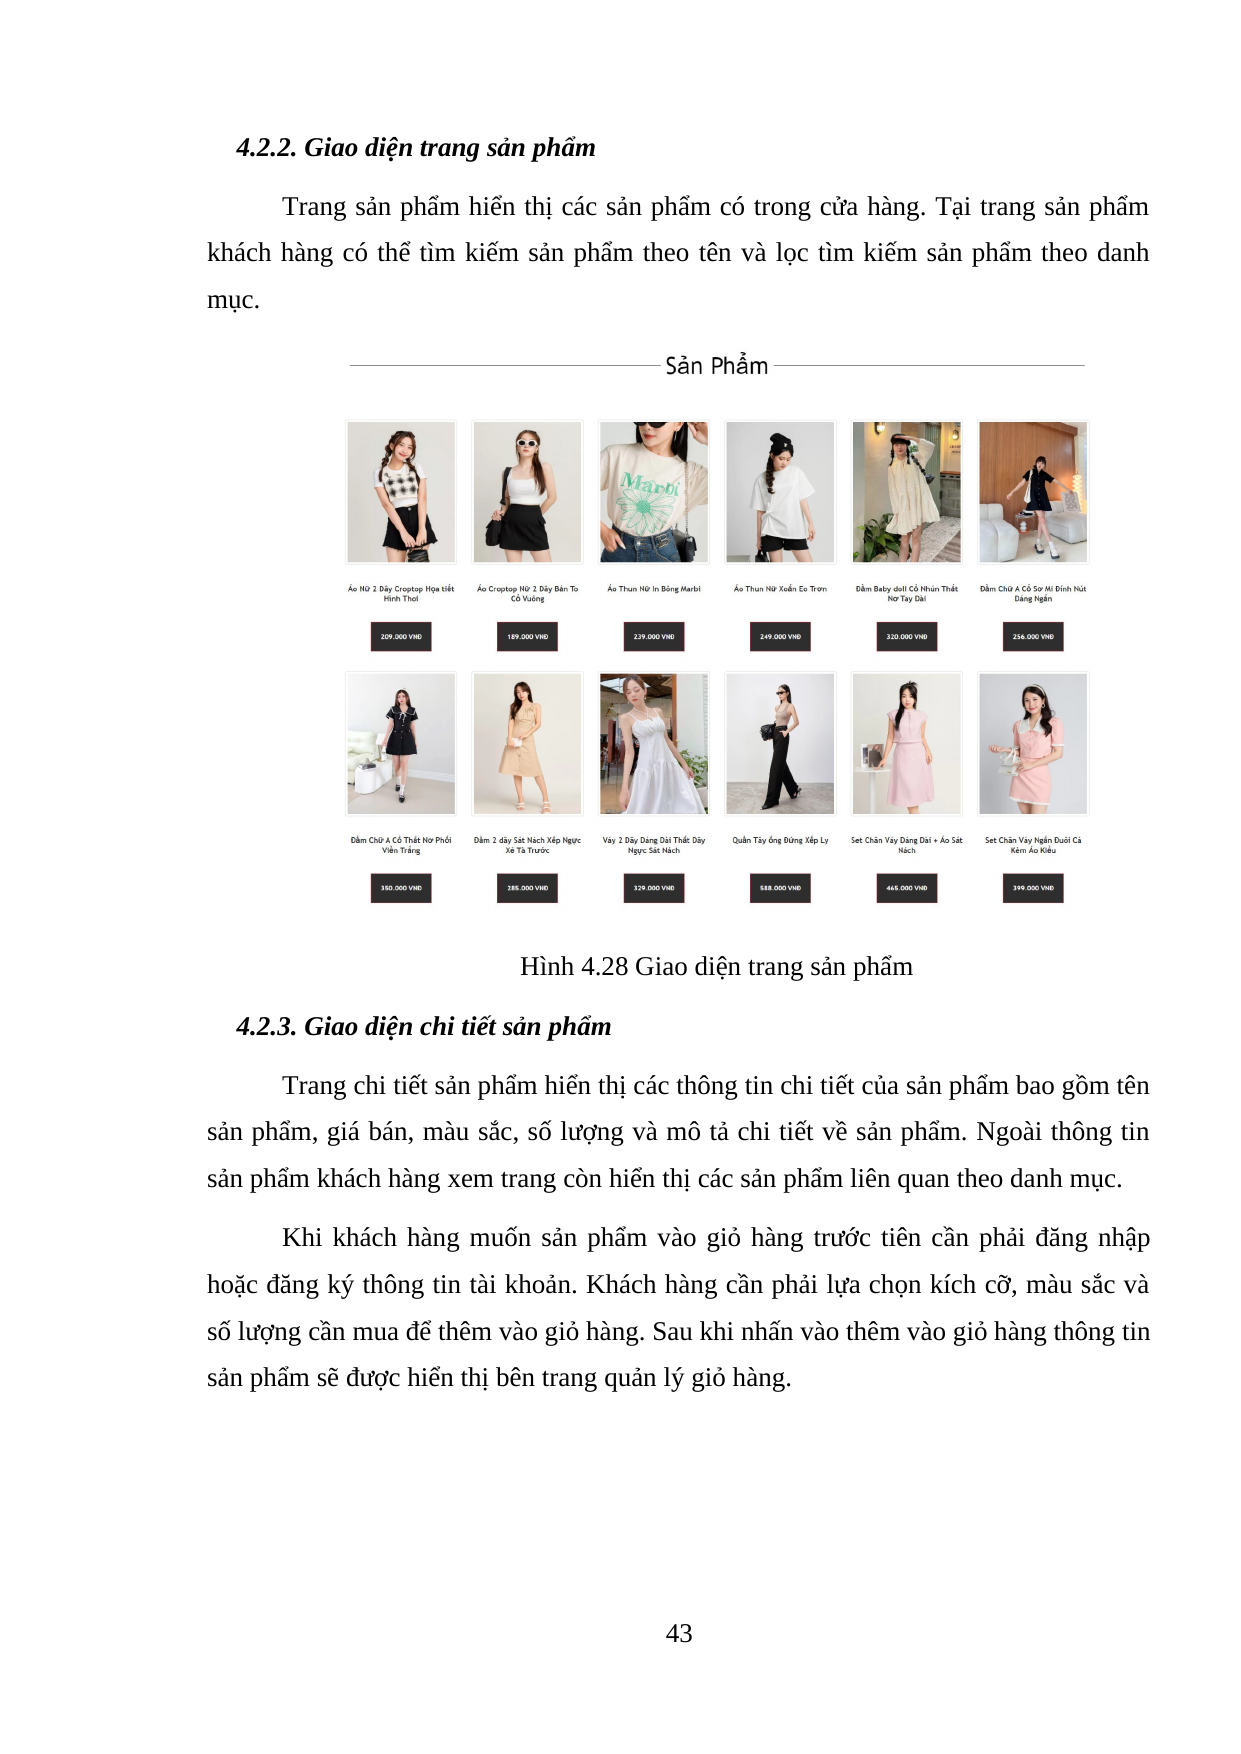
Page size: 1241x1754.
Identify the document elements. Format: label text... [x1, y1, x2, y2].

subtitle Giao diện trang sản phẩm [236, 131, 1152, 162]
text Trang sản phẩm hiển thị các sản phẩm có trong cửa hàng. Tại trang sản phẩm khách hàng có thể tìm kiếm sản phẩm theo tên và lọc tìm kiếm sản phẩm theo danh mục. [207, 190, 1152, 314]
text Khi khách hàng muốn sản phẩm vào giỏ hàng trước tiên cần phải đăng nhập hoặc đăng ký thông tin tài khoản. Khách hàng cần phải lựa chọn kích cỡ, màu sắc và số lượng cần mua để thêm vào giỏ hàng. Sau khi nhấn vào thêm vào giỏ hàng thông tin sản phẩm sẽ được hiển thị bên trang quản lý giỏ hàng. [207, 1221, 1152, 1392]
picture [309, 342, 1124, 923]
subtitle Giao diện chi tiết sản phẩm [236, 1010, 1152, 1041]
text Trang chi tiết sản phẩm hiển thị các thông tin chi tiết của sản phẩm bao gồm tên sản phẩm, giá bán, màu sắc, số lượng và mô tả chi tiết về sản phẩm. Ngoài thông tin sản phẩm khách hàng xem trang còn hiển thị các sản phẩm liên quan theo danh mục. [207, 1069, 1152, 1193]
